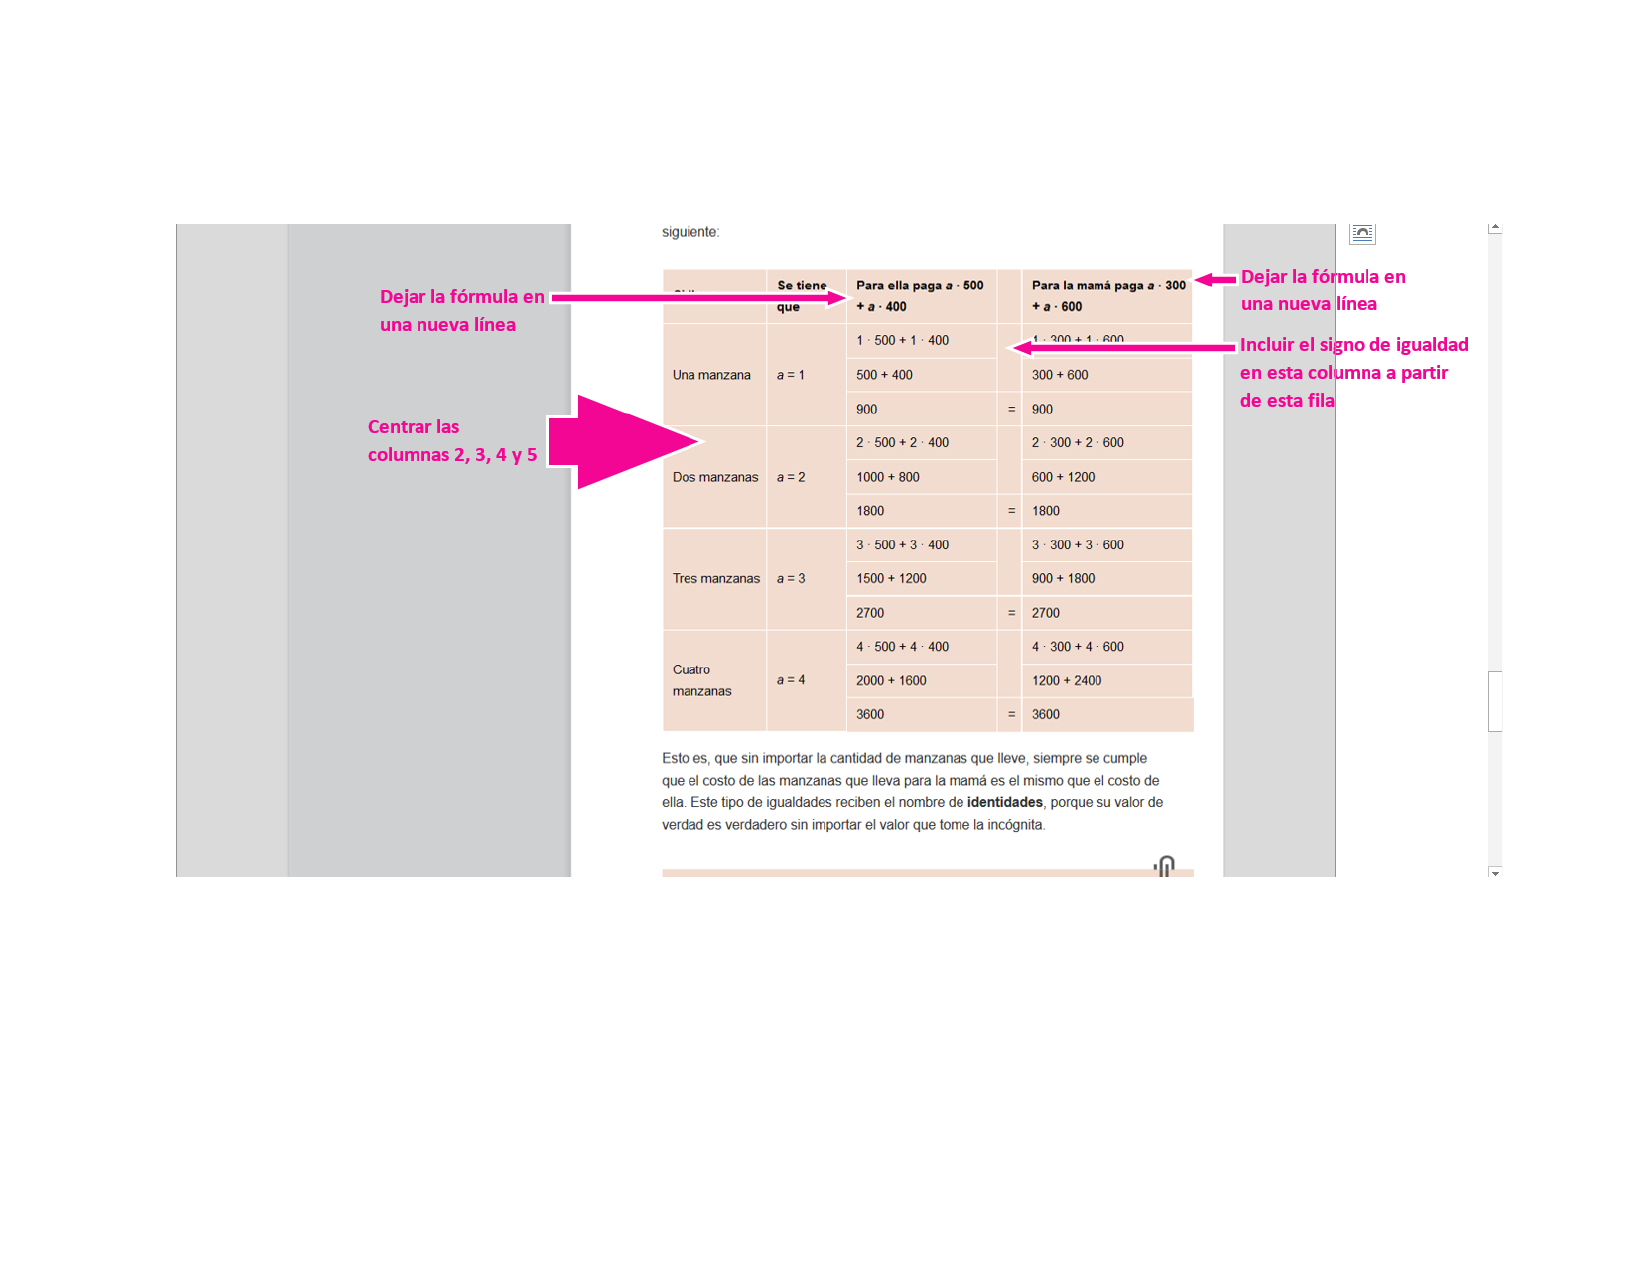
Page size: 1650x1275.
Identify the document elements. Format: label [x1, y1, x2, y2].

picture [147, 224, 1503, 877]
